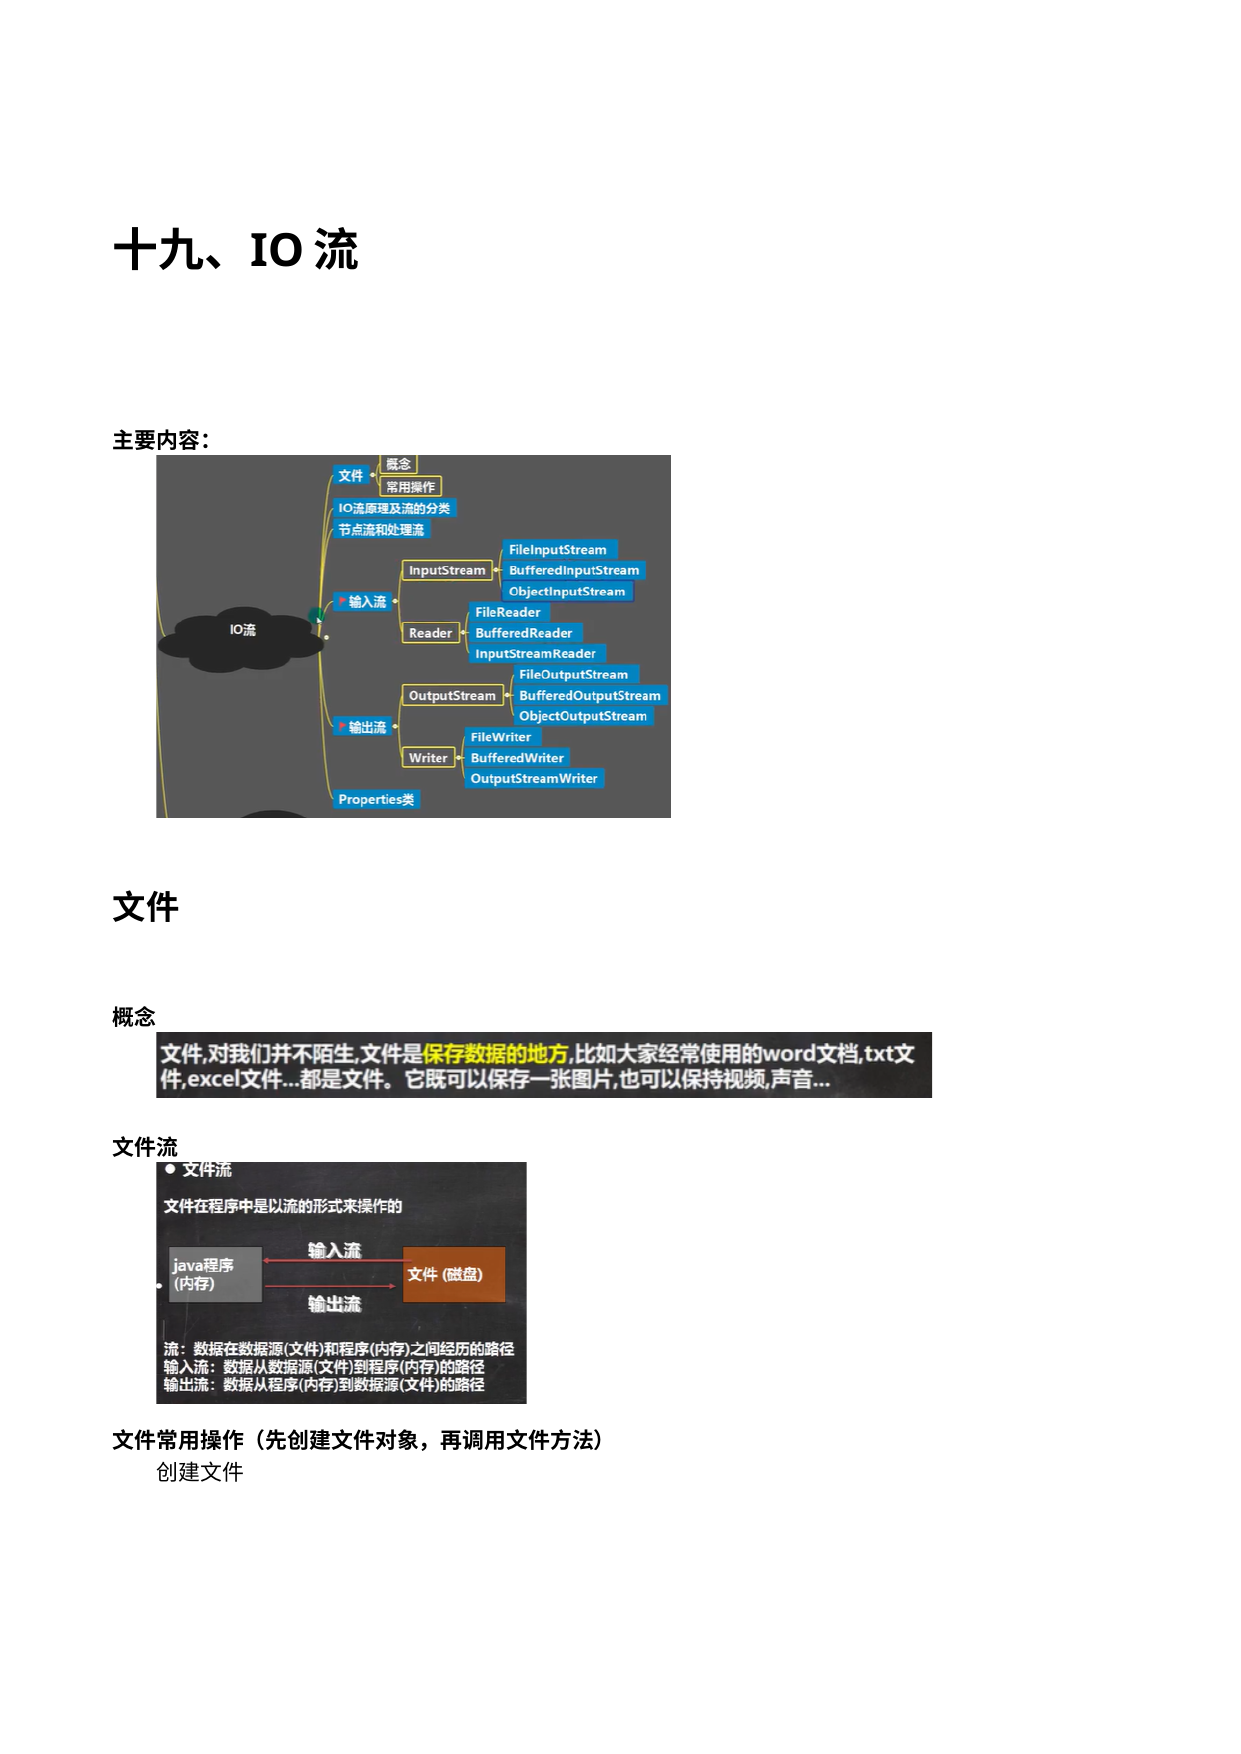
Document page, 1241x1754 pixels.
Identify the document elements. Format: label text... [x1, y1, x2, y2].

text 创建文件 [112, 1455, 1128, 1487]
picture [156, 455, 671, 818]
picture [156, 1162, 527, 1404]
text 文件流 [112, 1130, 1128, 1162]
subtitle 十九、IO流 [112, 197, 1128, 295]
text 文件常用操作（先创建文件对象，再调用文件方法） [112, 1422, 1128, 1455]
subtitle 文件 [112, 873, 1128, 938]
text 概念 [112, 1000, 1128, 1032]
picture [156, 1032, 933, 1098]
text 主要内容： [112, 423, 1128, 456]
